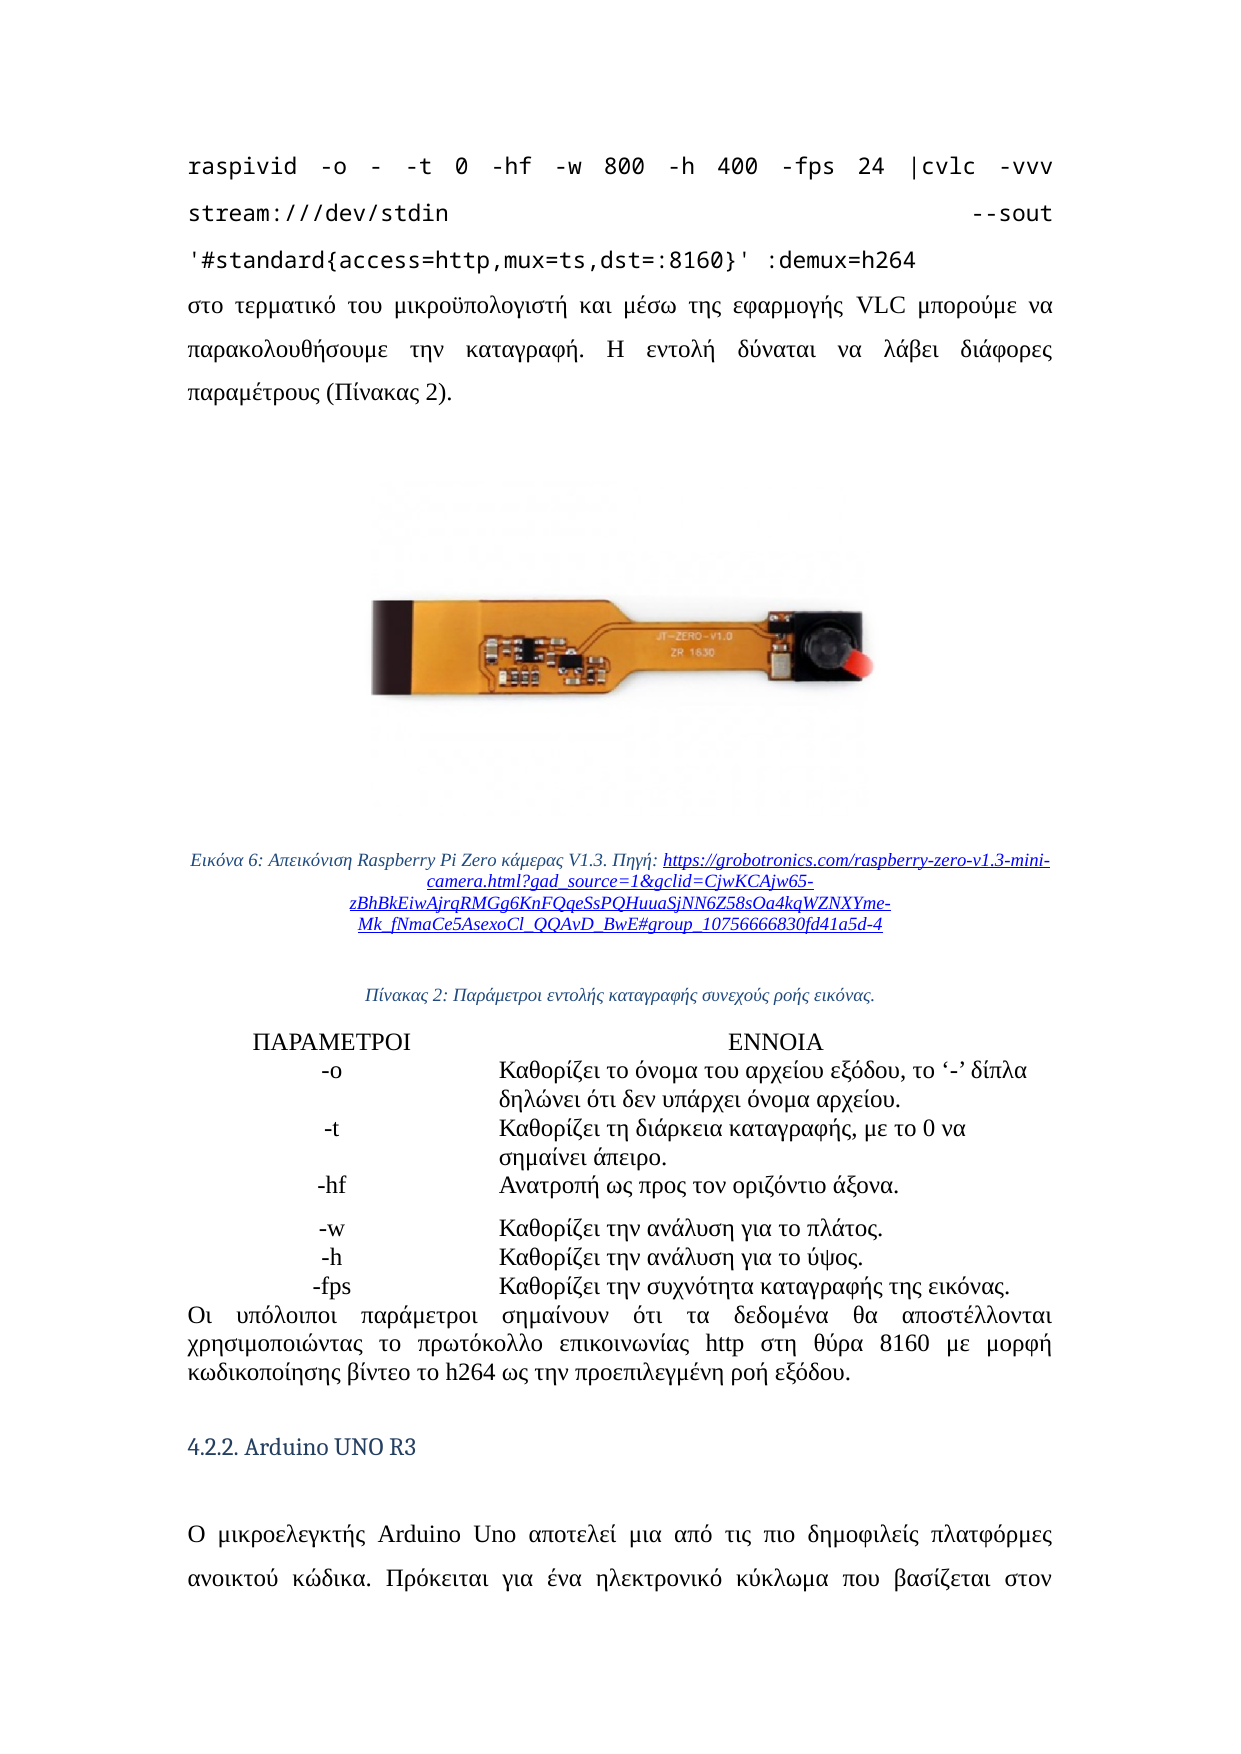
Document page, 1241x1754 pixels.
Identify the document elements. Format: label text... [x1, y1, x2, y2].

table_cell Καθορίζει το όνομα του αρχείου εξόδου, το ‘-’ δίπλα δηλώνει ότι δεν υπάρχει όνομα αρχείου. [487, 1055, 1064, 1113]
table_header ΠΑΡΑΜΕΤΡΟΙ [176, 1027, 487, 1055]
subtitle 4.2.2. Arduino UNO R3 [187, 1433, 1053, 1462]
table_cell Οι υπόλοιποι παράμετροι σημαίνουν ότι τα δεδομένα θα αποστέλλονται χρησιμοποιώντας το πρωτόκολλο επικοινωνίας http στη θύρα 8160 με μορφή κωδικοποίησης βίντεο το h264 ως την προεπιλεγμένη ροή εξόδου. [176, 1300, 1064, 1386]
text στο τερματικό του μικροϋπολογιστή και μέσω της εφαρμογής VLC μπορούμε να παρακολουθήσουμε την καταγραφή. Η εντολή δύναται να λάβει διάφορες παραμέτρους (Πίνακας 2). [187, 291, 1053, 406]
table_cell -o [176, 1055, 487, 1113]
table_cell Καθορίζει την συχνότητα καταγραφής της εικόνας. [487, 1271, 1064, 1300]
table_cell Καθορίζει τη διάρκεια καταγραφής, με το 0 να σημαίνει άπειρο. [487, 1113, 1064, 1170]
table_cell -fps [176, 1271, 487, 1300]
text raspivid -o - -t 0 -hf -w 800 -h 400 -fps 24 |cvlc -vvv stream:///dev/stdin --sout '#standard{access=http,mux=ts,dst=:8160}' :demux=h264 [187, 150, 1053, 275]
table_cell Ανατροπή ως προς τον οριζόντιο άξονα. [487, 1170, 1064, 1213]
table_cell -t [176, 1113, 487, 1170]
picture [383, 493, 858, 804]
text Εικόνα 6: Απεικόνιση Raspberry Pi Zero κάμερας V1.3. Πηγή: https://grobotronics.com/raspberry-zero-v1.3-mini-camera.html?gad_source=1&gclid=CjwKCAjw65-zBhBkEiwAjrqRMGg6KnFQqeSsPQHuuaSjNN6Z58sOa4kqWZNXYme-Mk_fNmaCe5AsexoCl_QQAvD_BwE#group_10756666830fd41a5d-4 [187, 848, 1053, 935]
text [187, 1519, 1053, 1591]
table_cell Καθορίζει την ανάλυση για το πλάτος. [487, 1214, 1064, 1242]
table_cell -hf [176, 1170, 487, 1213]
table_cell -h [176, 1242, 487, 1271]
table_cell -w [176, 1214, 487, 1242]
table_header ΕΝΝΟΙΑ [487, 1027, 1064, 1055]
table_cell Καθορίζει την ανάλυση για το ύψος. [487, 1242, 1064, 1271]
text Πίνακας 2: Παράμετροι εντολής καταγραφής συνεχούς ροής εικόνας. [187, 984, 1053, 1006]
